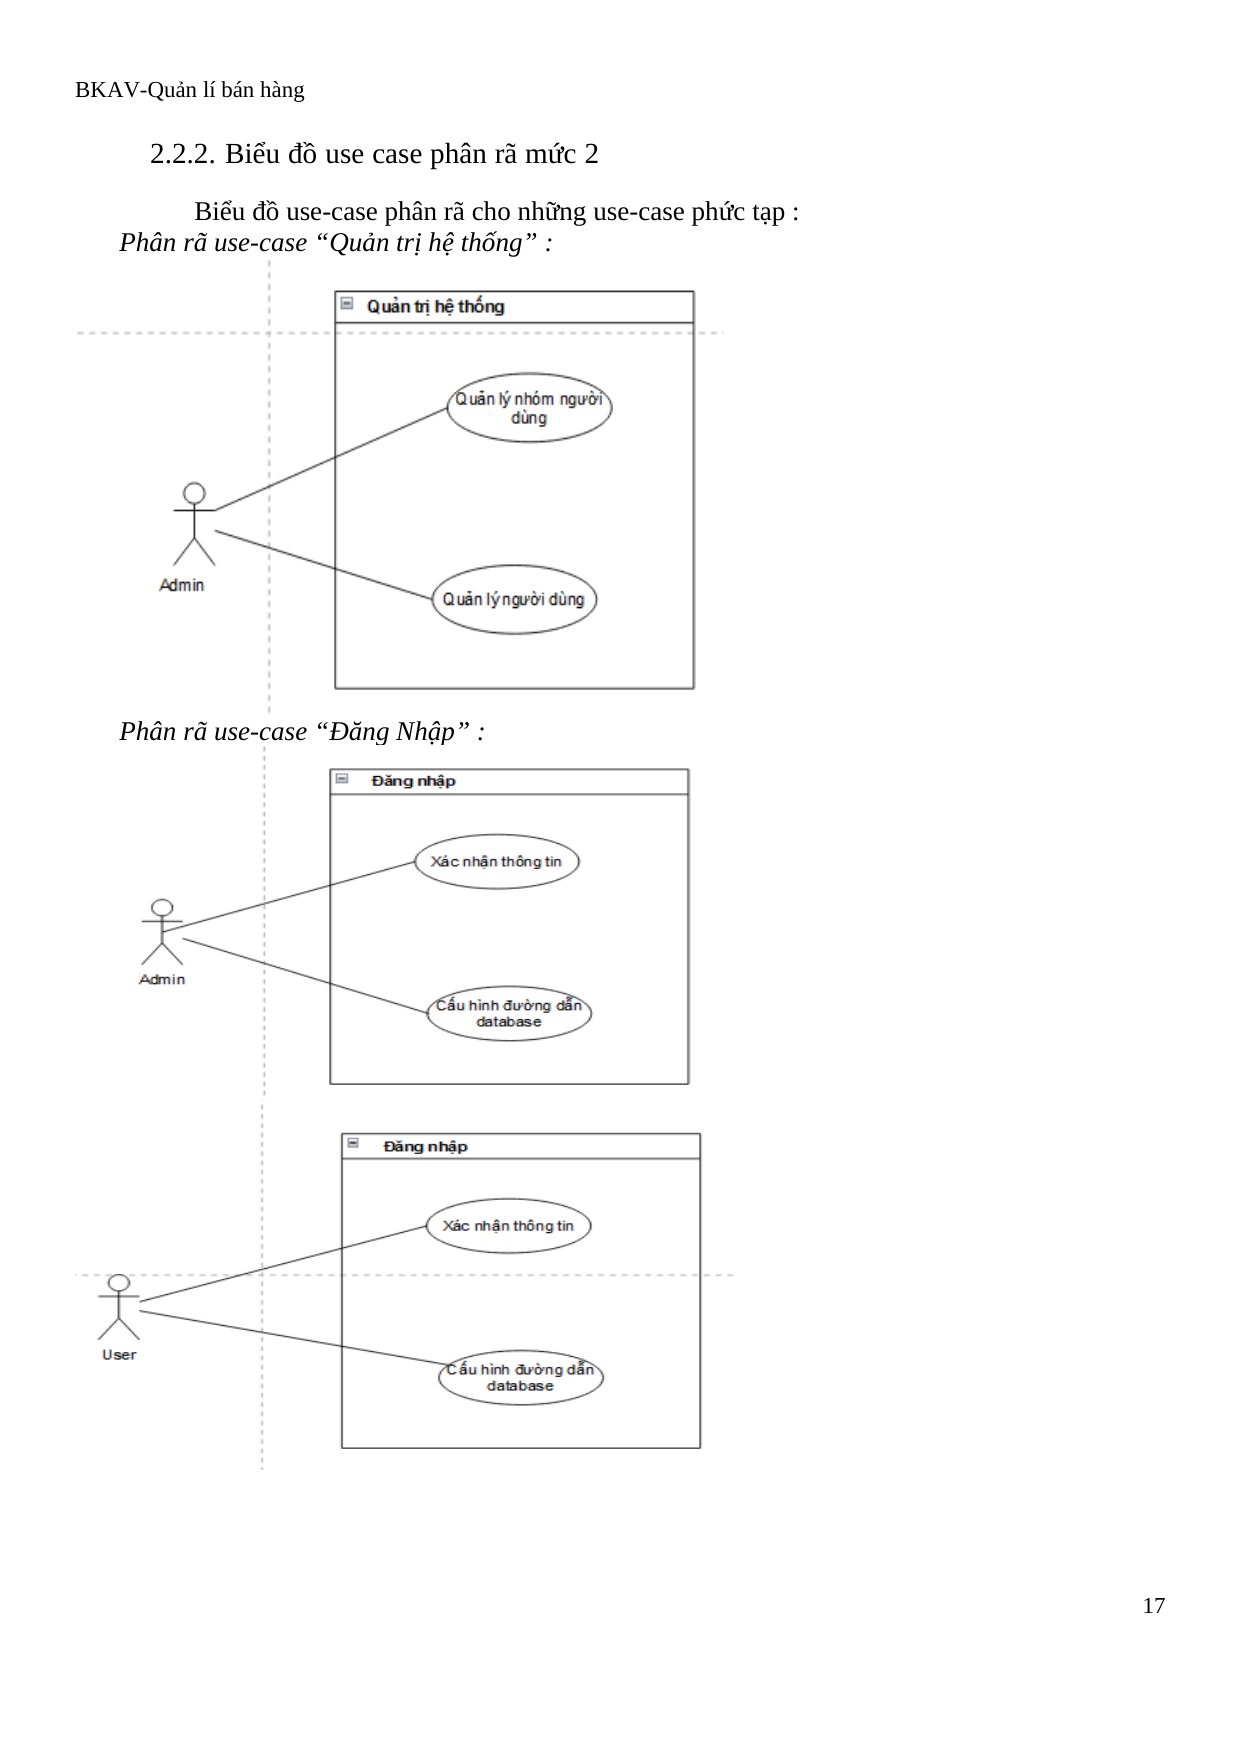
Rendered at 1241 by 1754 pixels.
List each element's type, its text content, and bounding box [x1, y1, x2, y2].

text Phân rã use-case “Đăng Nhập” : [119, 714, 1165, 746]
text Biểu đồ use-case phân rã cho những use-case phức tạp : [194, 195, 1165, 226]
picture [75, 745, 734, 1470]
text Phân rã use-case “Quản trị hệ thống” : [119, 226, 1165, 257]
picture [75, 258, 724, 715]
subtitle Biểu đồ use case phân rã mức 2 [150, 137, 1165, 170]
